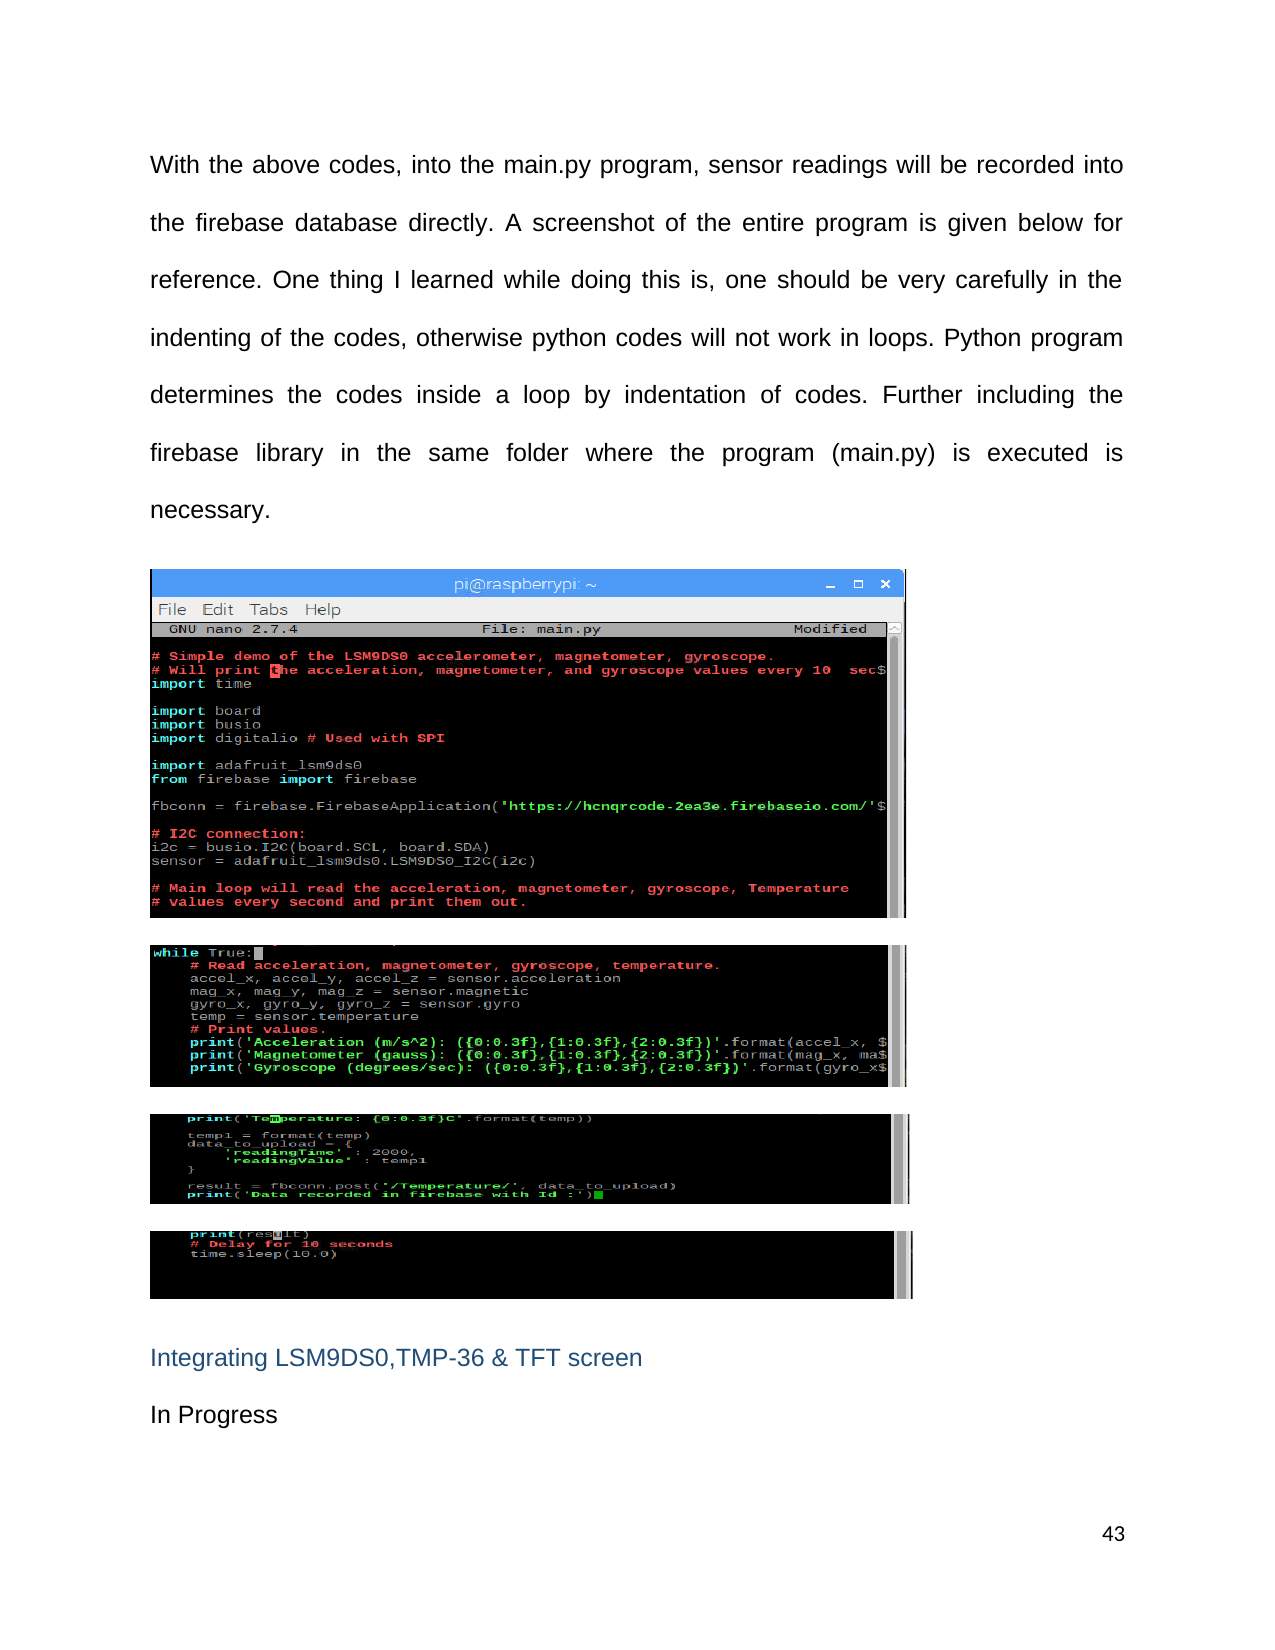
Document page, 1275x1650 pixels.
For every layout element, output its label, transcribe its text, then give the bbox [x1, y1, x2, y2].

subtitle Integrating LSM9DS0,TMP-36 & TFT screen [150, 1343, 1125, 1372]
picture [150, 1231, 913, 1299]
picture [150, 569, 907, 918]
text In Progress [150, 1400, 1125, 1429]
picture [150, 1114, 910, 1204]
text With the above codes, into the main.py program, sensor readings will be recorded into the firebase database directly. A screenshot of the entire program is given below for reference. One thing I learned while doing this is, one should be very carefully in the indenting of the codes, otherwise python codes will not work in loops. Python program determines the codes inside a loop by indentation of codes. Further including the firebase library in the same folder where the program (main.py) is executed is necessary. [150, 150, 1125, 524]
picture [150, 945, 907, 1087]
